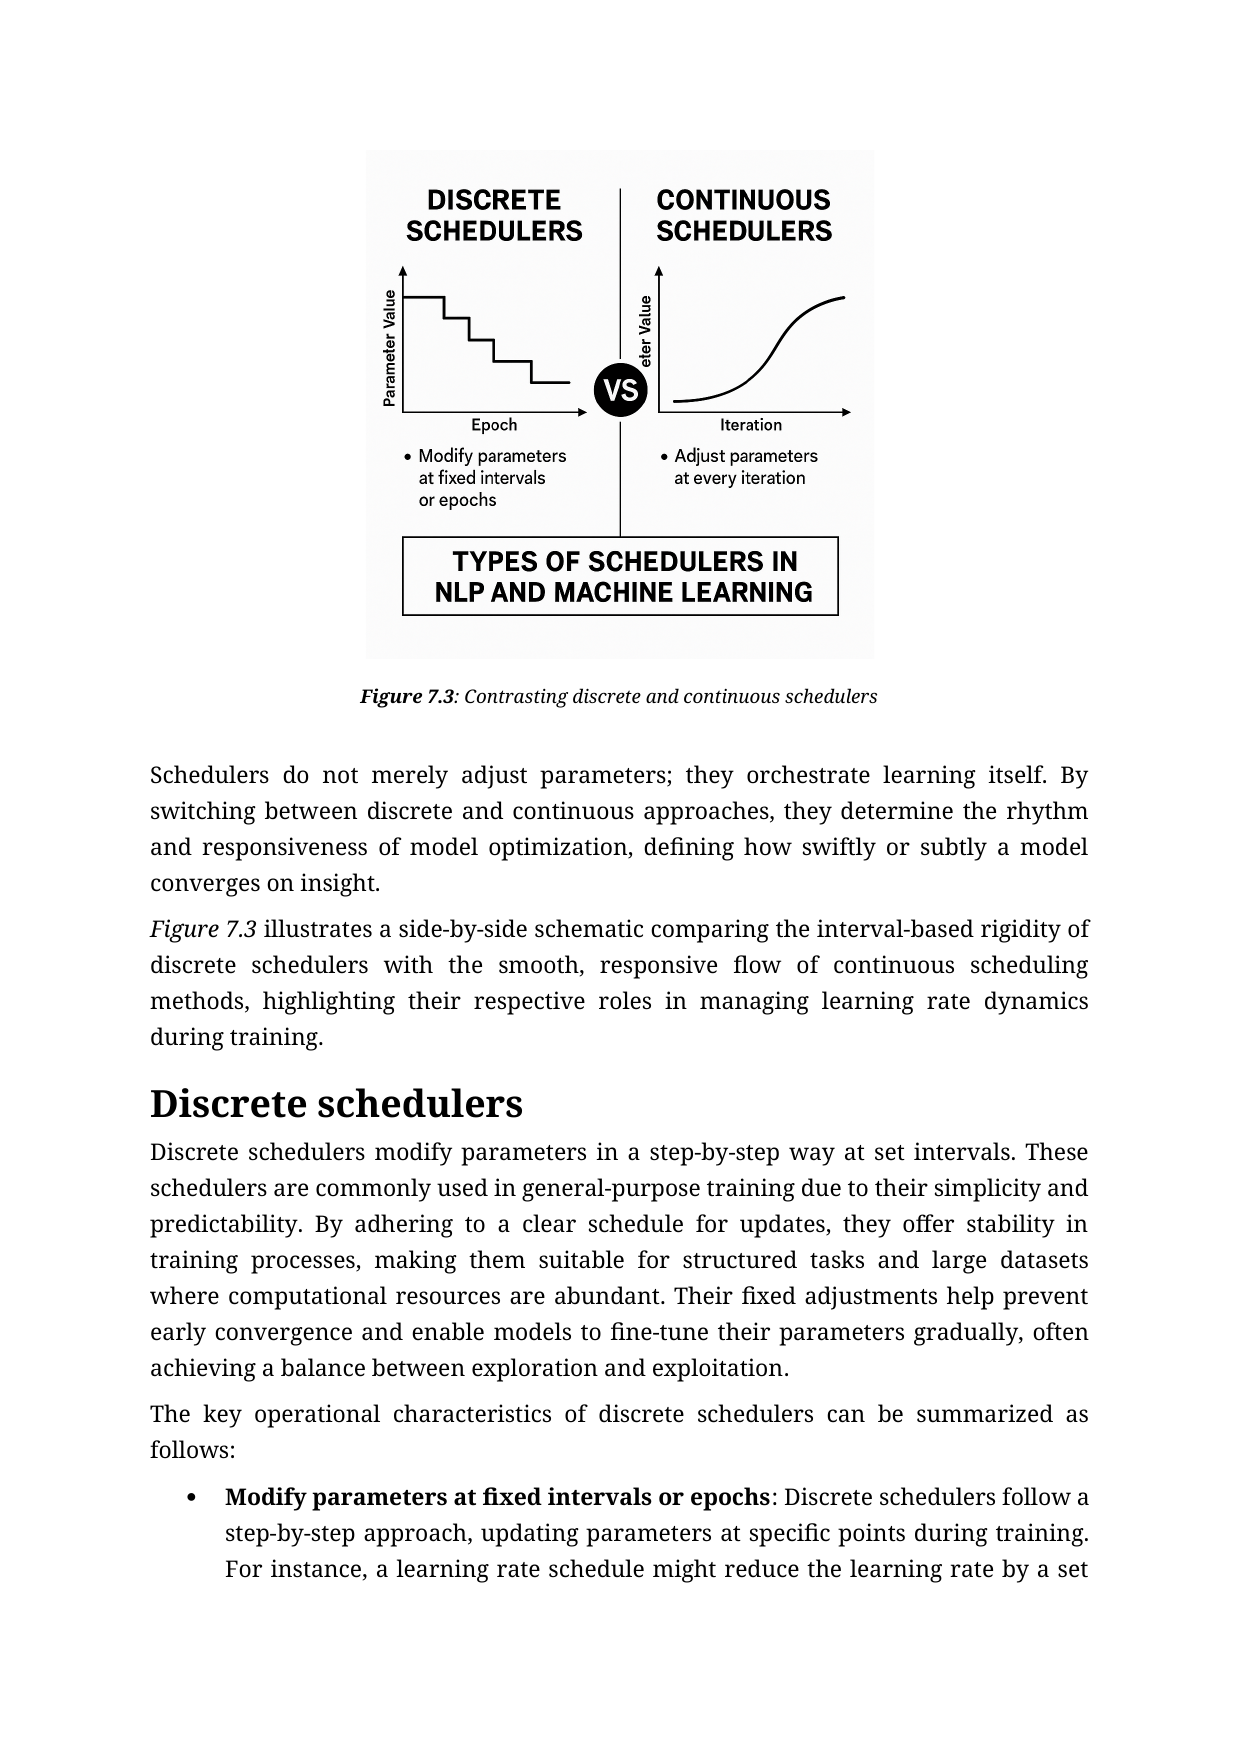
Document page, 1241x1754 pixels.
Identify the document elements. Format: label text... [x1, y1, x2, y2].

picture [365, 150, 875, 659]
text The key operational characteristics of discrete schedulers can be summarized as follows: [150, 1398, 1090, 1466]
text Schedulers do not merely adjust parameters; they orchestrate learning itself. By switching between discrete and continuous approaches, they determine the rhythm and responsiveness of model optimization, defining how swiftly or subtly a model converges on insight. [150, 759, 1090, 898]
text Figure 7.3 illustrates a side-by-side schematic comparing the interval-based rigidity of discrete schedulers with the smooth, responsive flow of continuous scheduling methods, highlighting their respective roles in managing learning rate dynamics during training. [150, 913, 1090, 1052]
text Discrete schedulers modify parameters in a step-by-step way at set intervals. These schedulers are commonly used in general-purpose training due to their simplicity and predictability. By adhering to a clear schedule for updates, they offer stability in training processes, making them suitable for structured tasks and large datasets where computational resources are abundant. Their fixed adjustments help prevent early convergence and enable models to fine-tune their parameters gradually, often achieving a balance between exploration and exploitation. [150, 1136, 1090, 1383]
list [187, 1481, 1090, 1584]
text Figure 7.3: Contrasting discrete and continuous schedulers [150, 683, 1090, 709]
subtitle Discrete schedulers [150, 1078, 1090, 1129]
